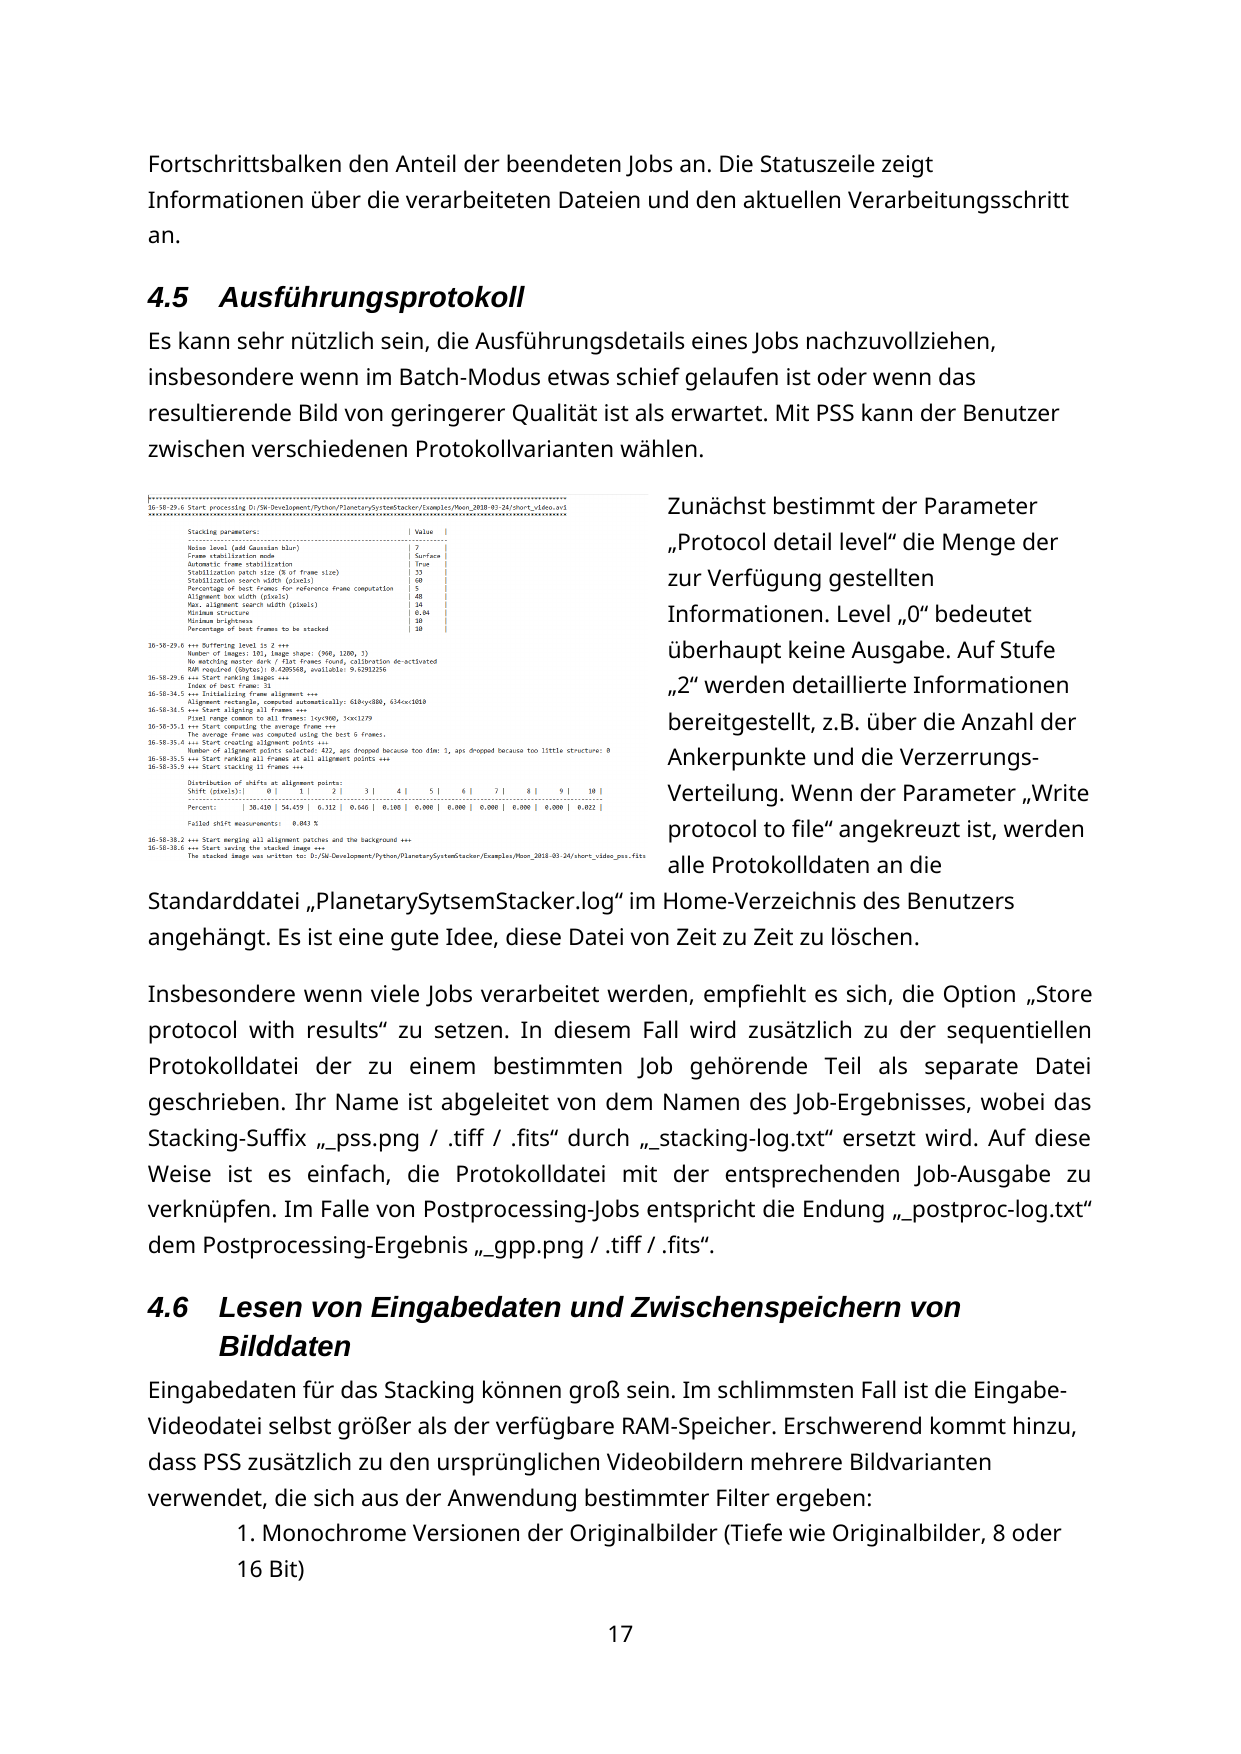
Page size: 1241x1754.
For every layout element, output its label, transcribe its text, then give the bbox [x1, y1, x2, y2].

text Insbesondere wenn viele Jobs verarbeitet werden, empfiehlt es sich, die Option „Store protocol with results“ zu setzen. In diesem Fall wird zusätzlich zu der sequentiellen Protokolldatei der zu einem bestimmten Job gehörende Teil als separate Datei geschrieben. Ihr Name ist abgeleitet von dem Namen des Job-Ergebnisses, wobei das Stacking-Suffix „_pss.png / .tiff / .fits“ durch „_stacking-log.txt“ ersetzt wird. Auf diese Weise ist es einfach, die Protokolldatei mit der entsprechenden Job-Ausgabe zu verknüpfen. Im Falle von Postprocessing-Jobs entspricht die Endung „_postproc-log.txt“ dem Postprocessing-Ergebnis „_gpp.png / .tiff / .fits“. [148, 978, 1093, 1261]
subtitle Ausführungsprotokoll [148, 280, 1093, 314]
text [148, 148, 1093, 251]
text 1. Monochrome Versionen der Originalbilder (Tiefe wie Originalbilder, 8 oder 16 Bit) [236, 1517, 1093, 1584]
subtitle Lesen von Eingabedaten und Zwischenspeichern von Bilddaten [148, 1290, 1093, 1362]
picture [147, 494, 649, 861]
text Eingabedaten für das Stacking können groß sein. Im schlimmsten Fall ist die Eingabe-Videodatei selbst größer als der verfügbare RAM-Speicher. Erschwerend kommt hinzu, dass PSS zusätzlich zu den ursprünglichen Videobildern mehrere Bildvarianten verwendet, die sich aus der Anwendung bestimmter Filter ergeben: [148, 1374, 1093, 1513]
text Es kann sehr nützlich sein, die Ausführungsdetails eines Jobs nachzuvollziehen, insbesondere wenn im Batch-Modus etwas schief gelaufen ist oder wenn das resultierende Bild von geringerer Qualität ist als erwartet. Mit PSS kann der Benutzer zwischen verschiedenen Protokollvarianten wählen. [148, 325, 1093, 464]
